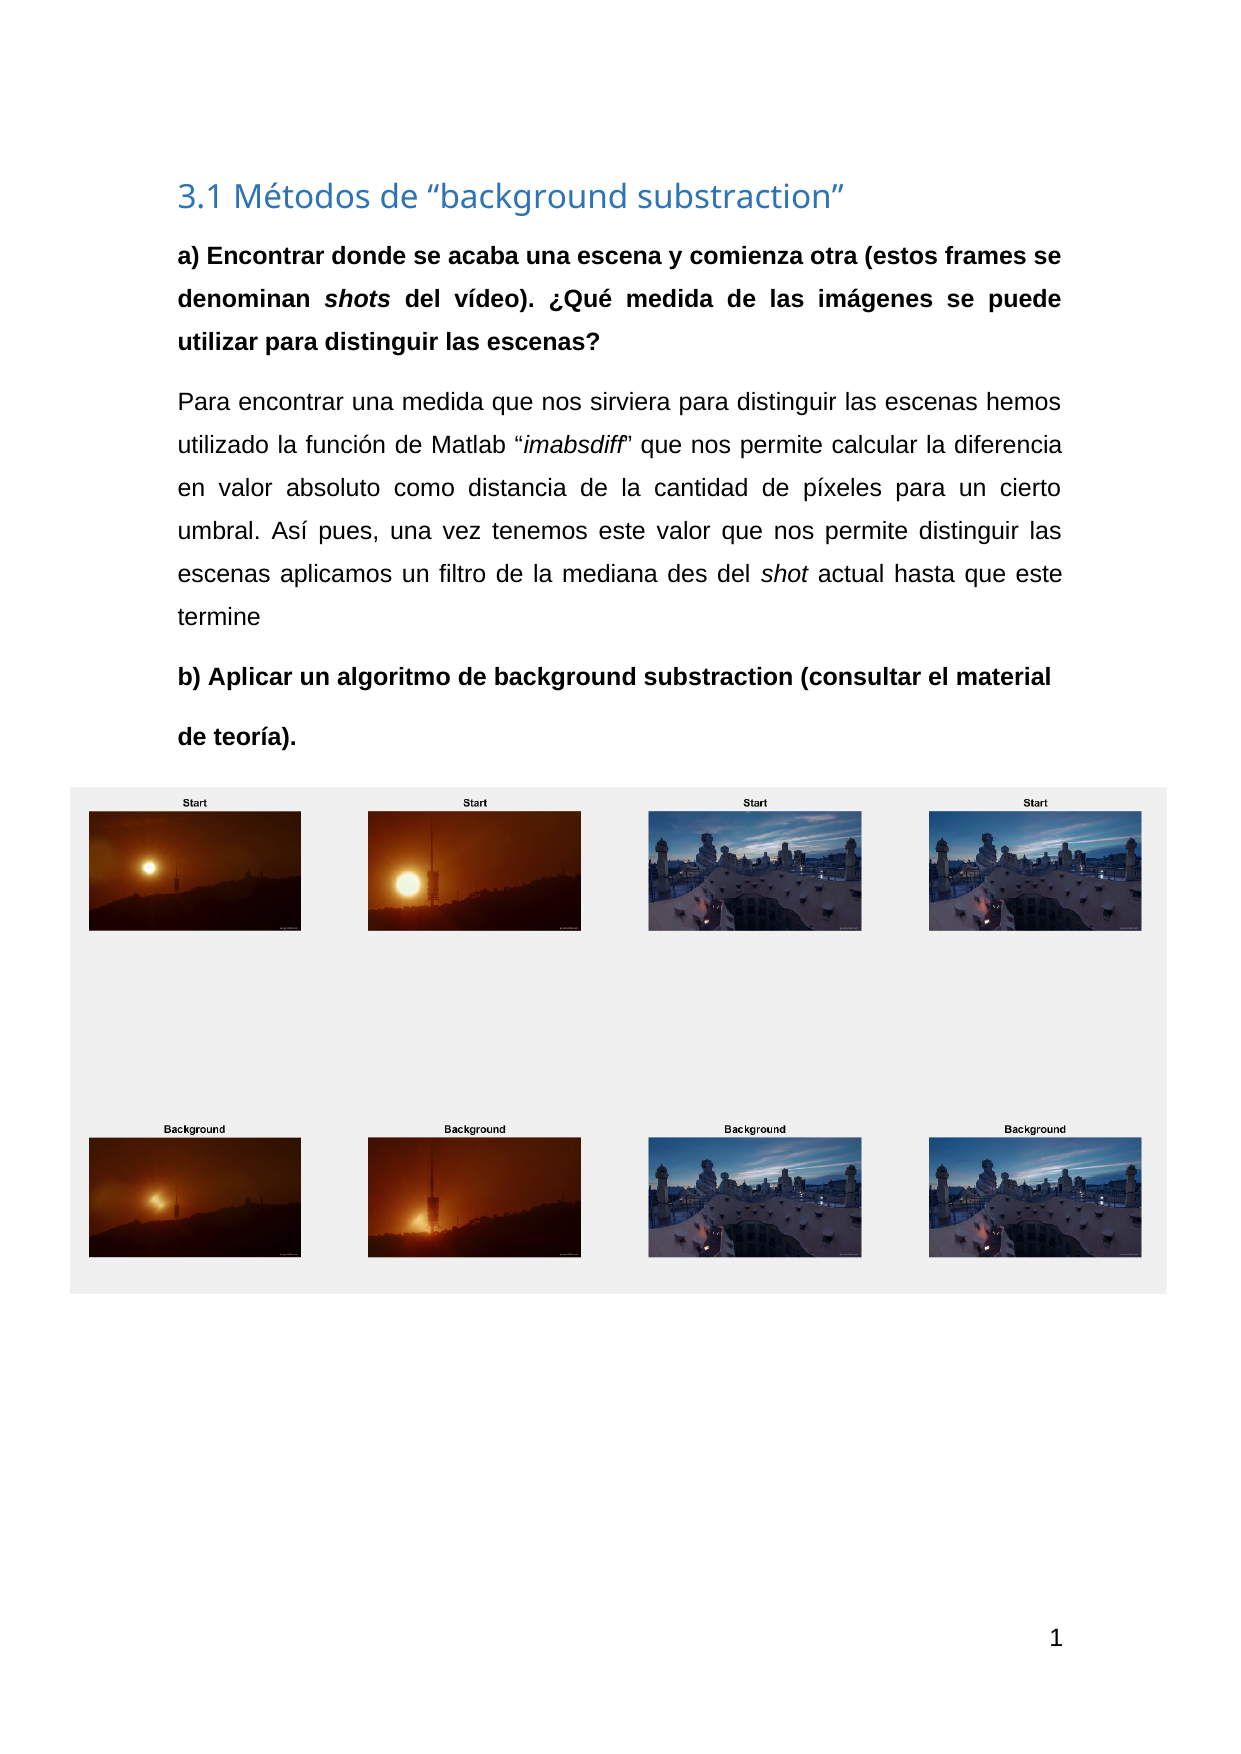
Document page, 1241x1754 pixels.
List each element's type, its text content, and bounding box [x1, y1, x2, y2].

text Para encontrar una medida que nos sirviera para distinguir las escenas hemos utilizado la función de Matlab “imabsdiff” que nos permite calcular la diferencia en valor absoluto como distancia de la cantidad de píxeles para un cierto umbral. Así pues, una vez tenemos este valor que nos permite distinguir las escenas aplicamos un filtro de la mediana des del shot actual hasta que este termine [177, 387, 1063, 631]
text a) Encontrar donde se acaba una escena y comienza otra (estos frames se denominan shots del vídeo). ¿Qué medida de las imágenes se puede utilizar para distinguir las escenas? [177, 241, 1063, 356]
text de teoría). [177, 722, 1063, 751]
subtitle 3.1 Métodos de “background substraction” [177, 173, 1063, 218]
text b) Aplicar un algoritmo de background substraction (consultar el material [177, 662, 1063, 691]
picture [70, 787, 1166, 1293]
